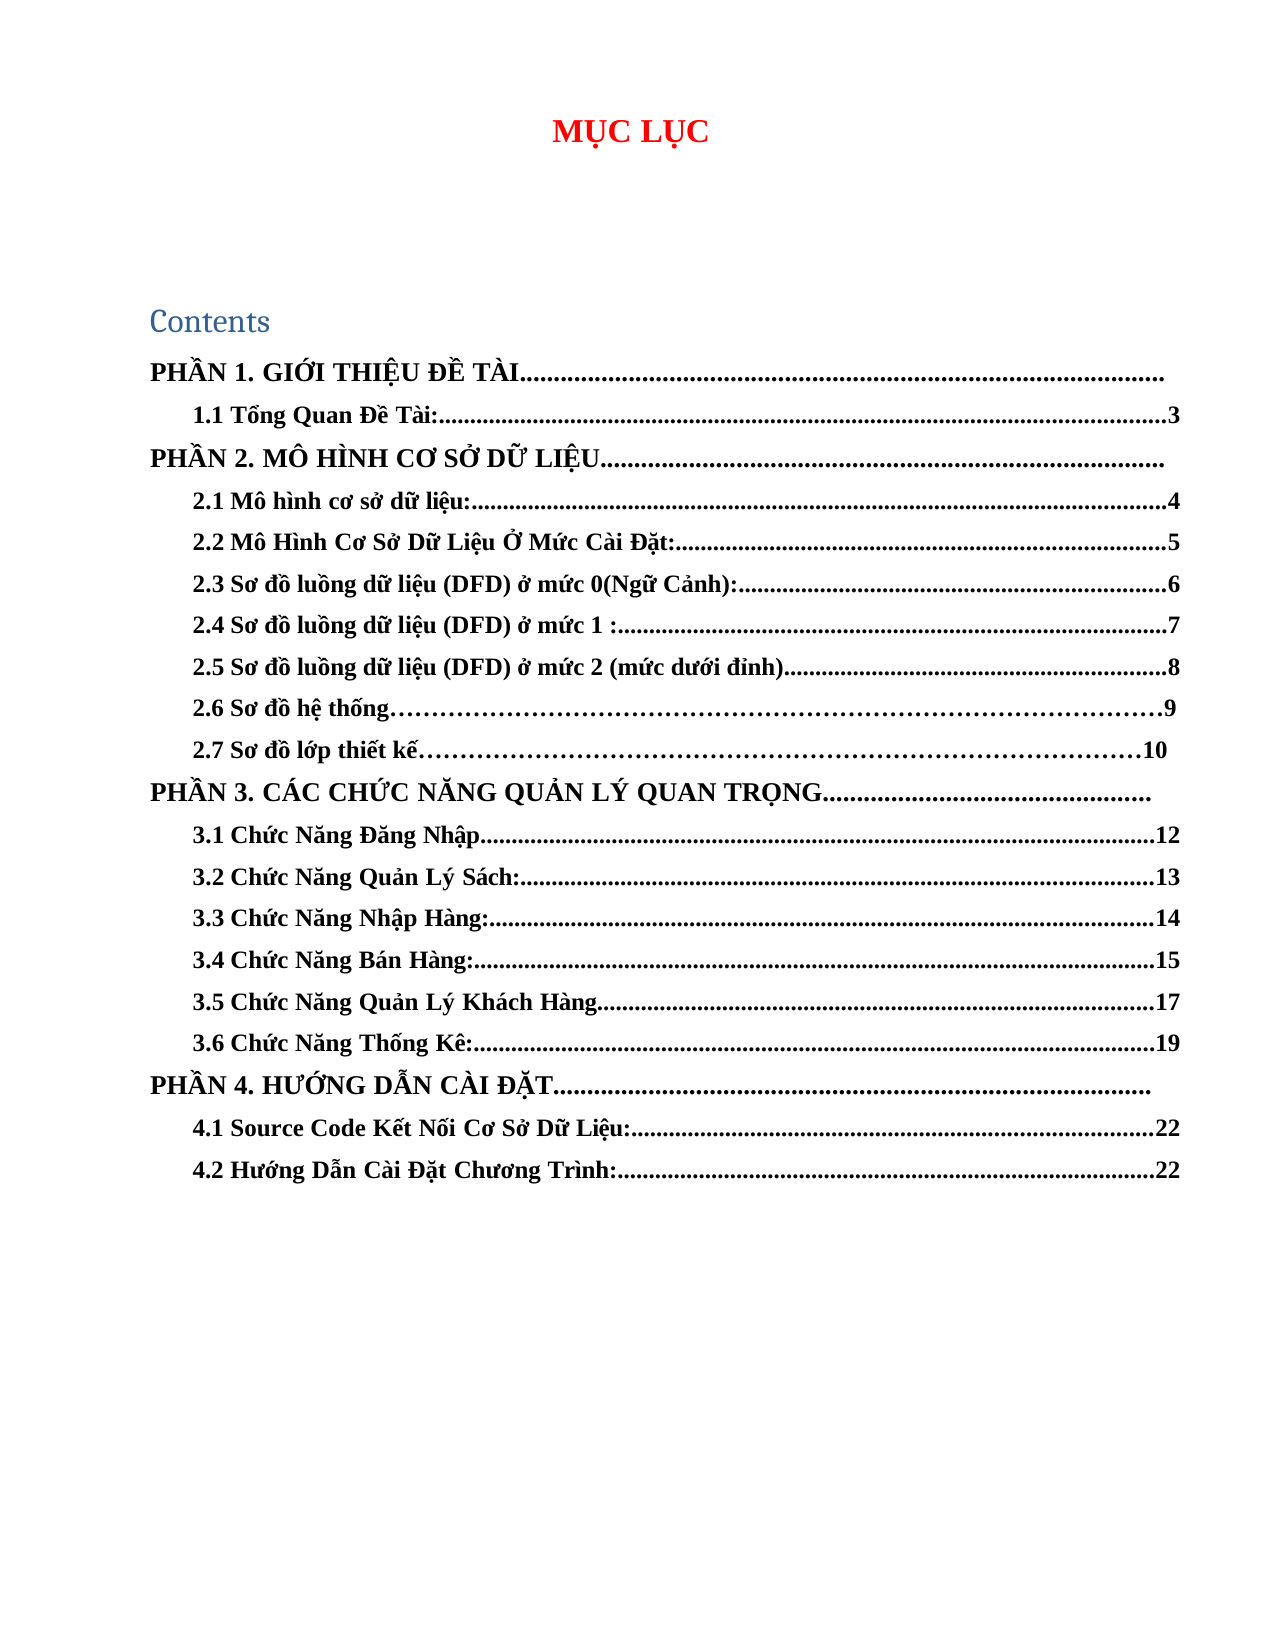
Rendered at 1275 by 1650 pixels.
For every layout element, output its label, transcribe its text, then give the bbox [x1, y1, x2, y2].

text MỤC LỤC [332, 111, 931, 150]
